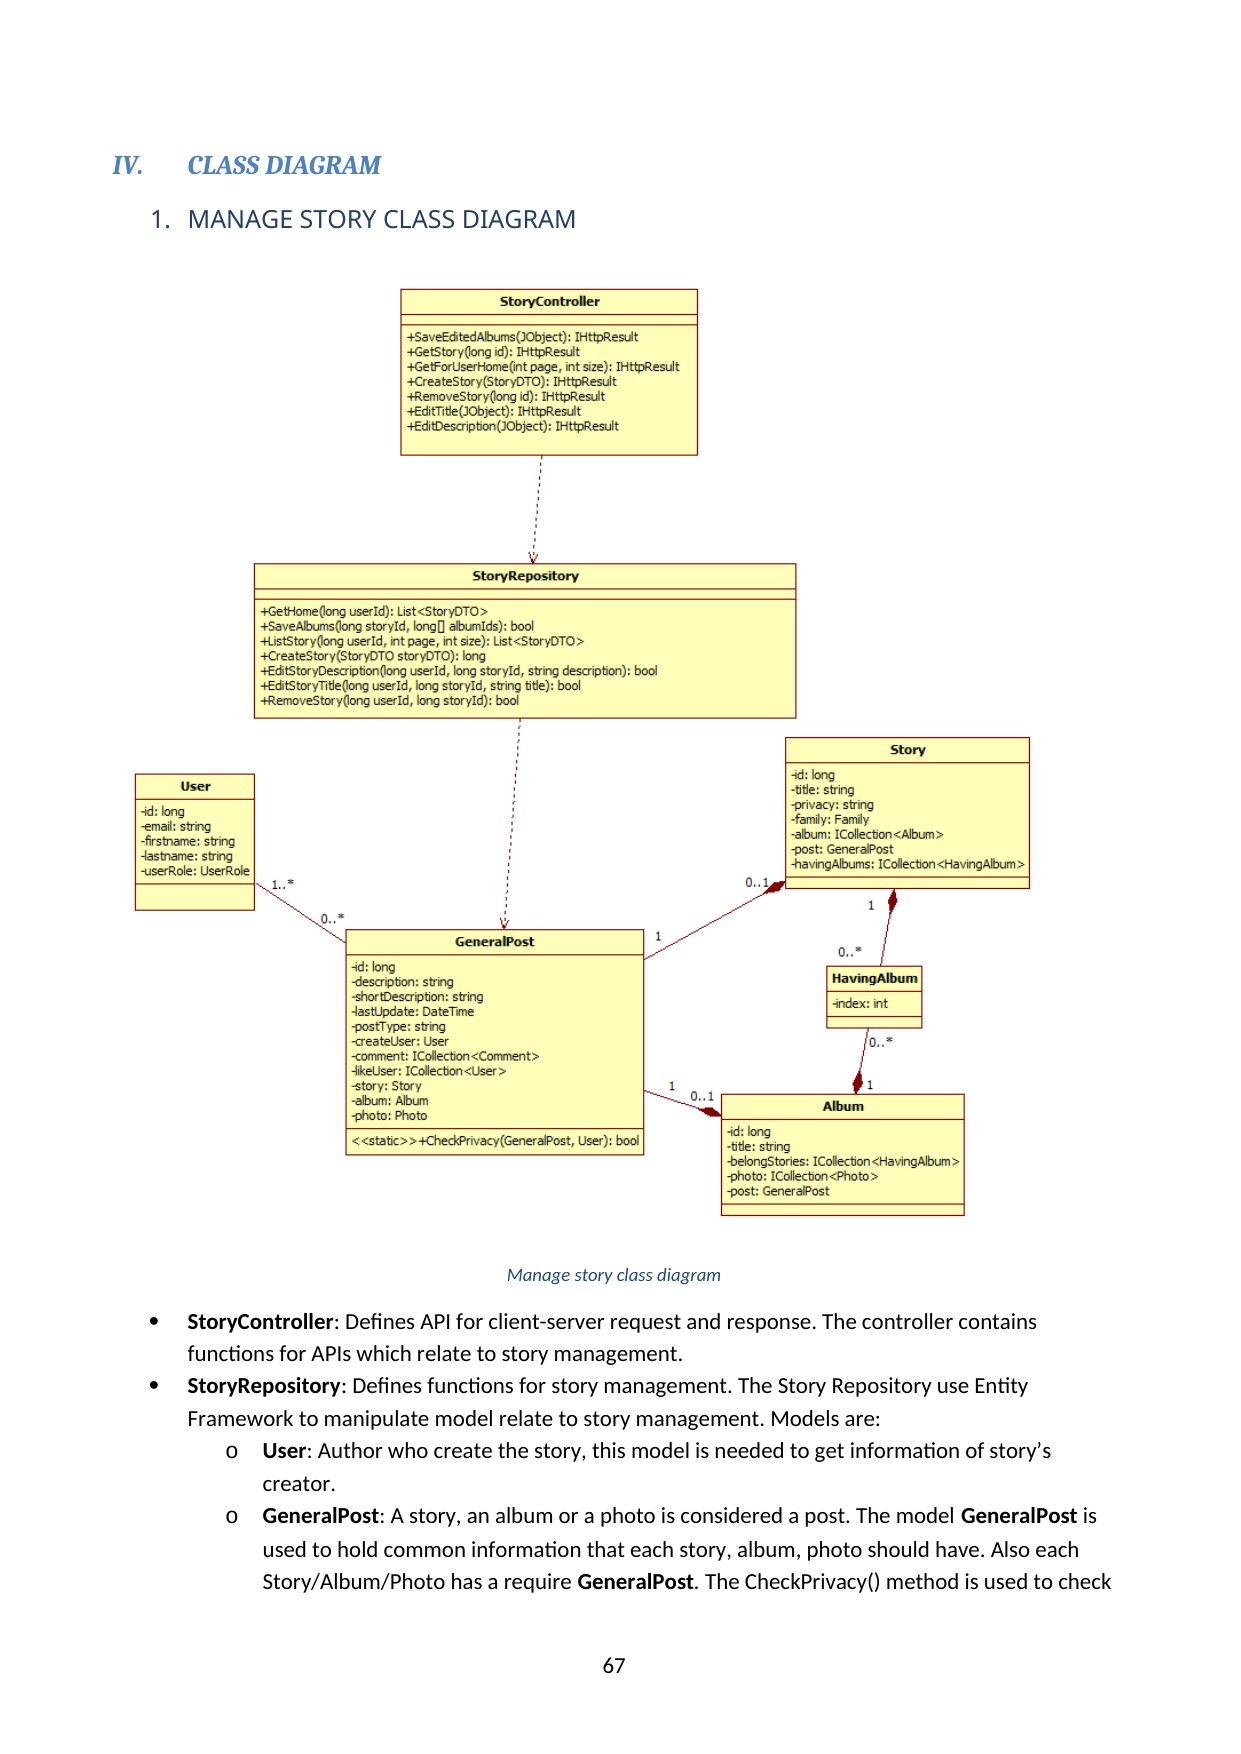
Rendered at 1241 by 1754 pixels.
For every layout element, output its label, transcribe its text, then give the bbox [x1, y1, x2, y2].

list User: Author who create the story, this model is needed to get information of story’s creator. [225, 1436, 1115, 1497]
subtitle CLASS DIAGRAM [112, 150, 1115, 181]
list StoryController: Defines API for client-server request and response. The controller contains functions for APIs which relate to story management. [150, 1307, 1115, 1367]
subtitle MANAGE STORY CLASS DIAGRAM [150, 202, 1115, 236]
text Manage story class diagram [112, 1263, 1115, 1286]
list StoryRepository: Defines functions for story management. The Story Repository use Entity Framework to manipulate model relate to story management. Models are: [150, 1372, 1115, 1432]
picture [112, 266, 1053, 1239]
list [225, 1502, 1115, 1595]
